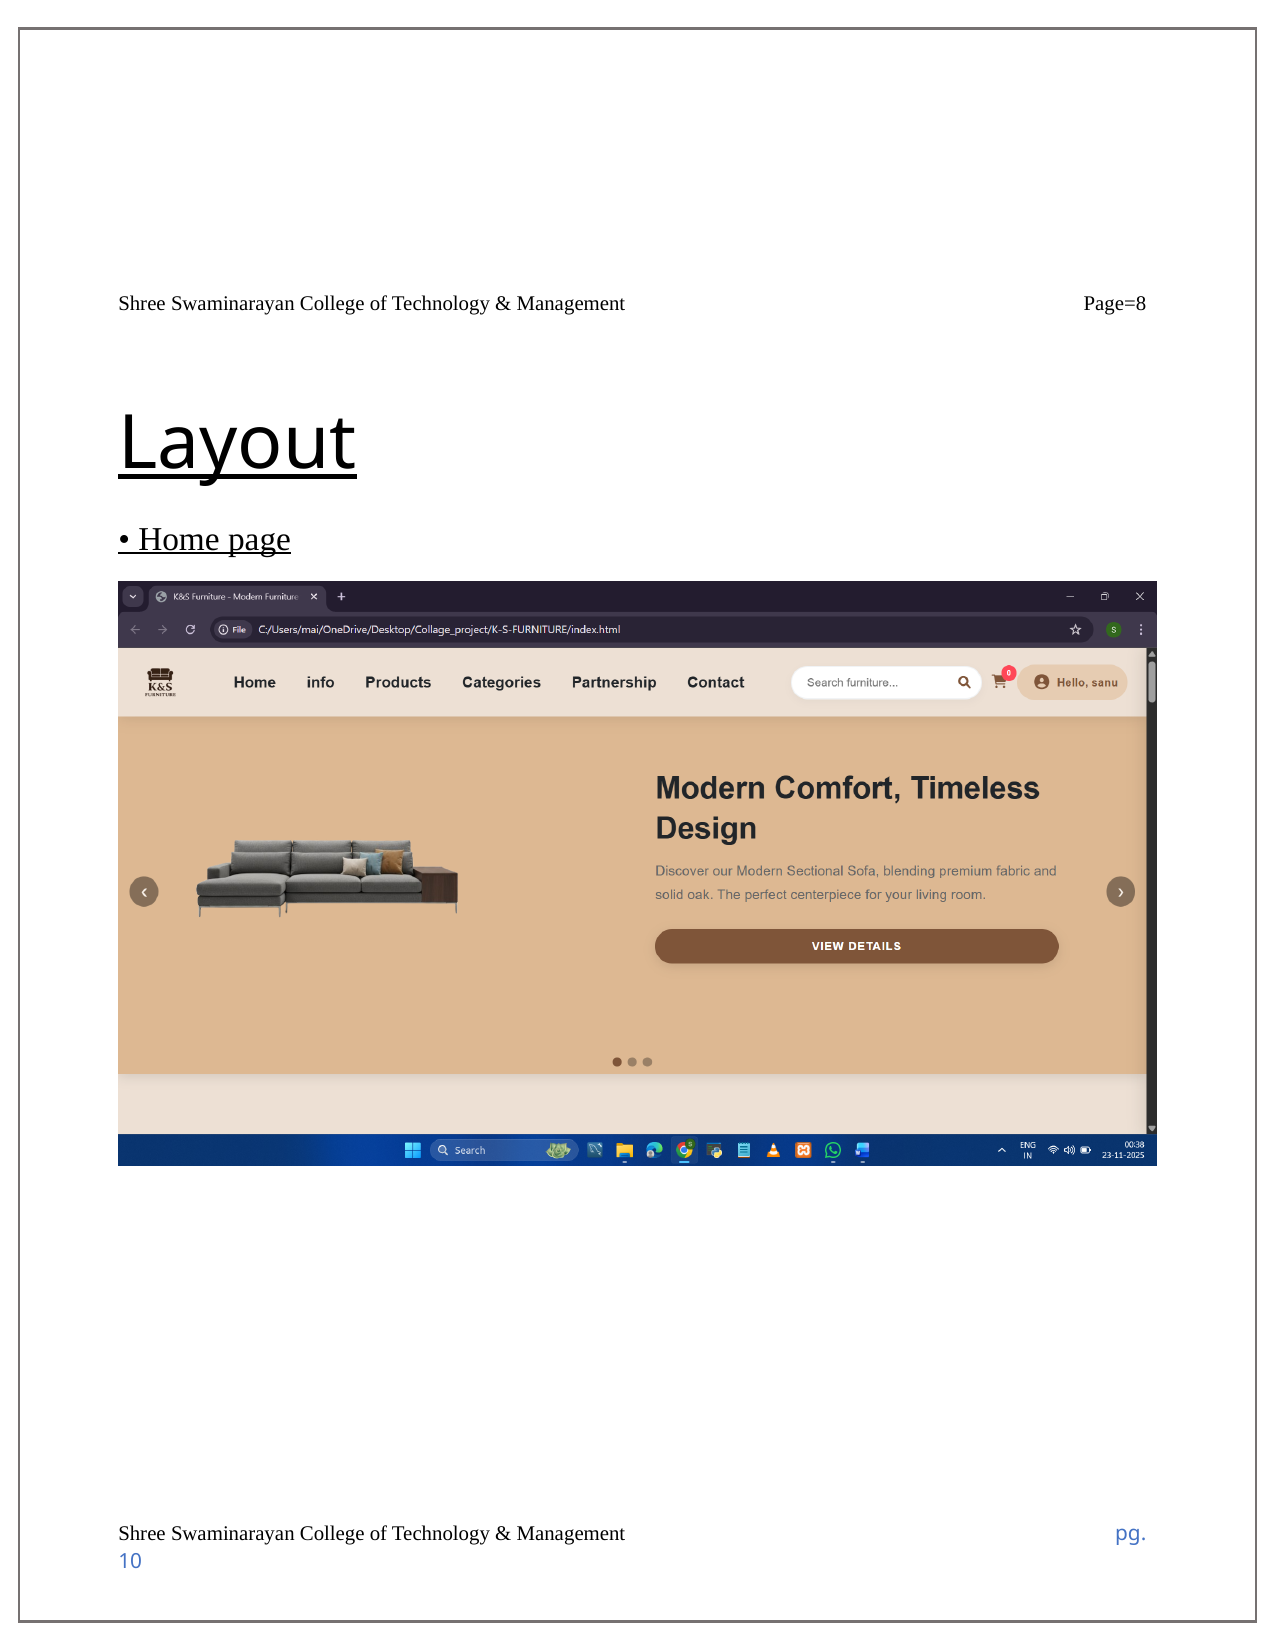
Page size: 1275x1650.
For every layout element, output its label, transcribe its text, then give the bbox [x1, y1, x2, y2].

subtitle Layout [118, 388, 1157, 490]
picture [118, 581, 1157, 1166]
text • Home page [118, 519, 1157, 557]
text Shree Swaminarayan College of Technology & Management Page=8 [118, 291, 1157, 315]
